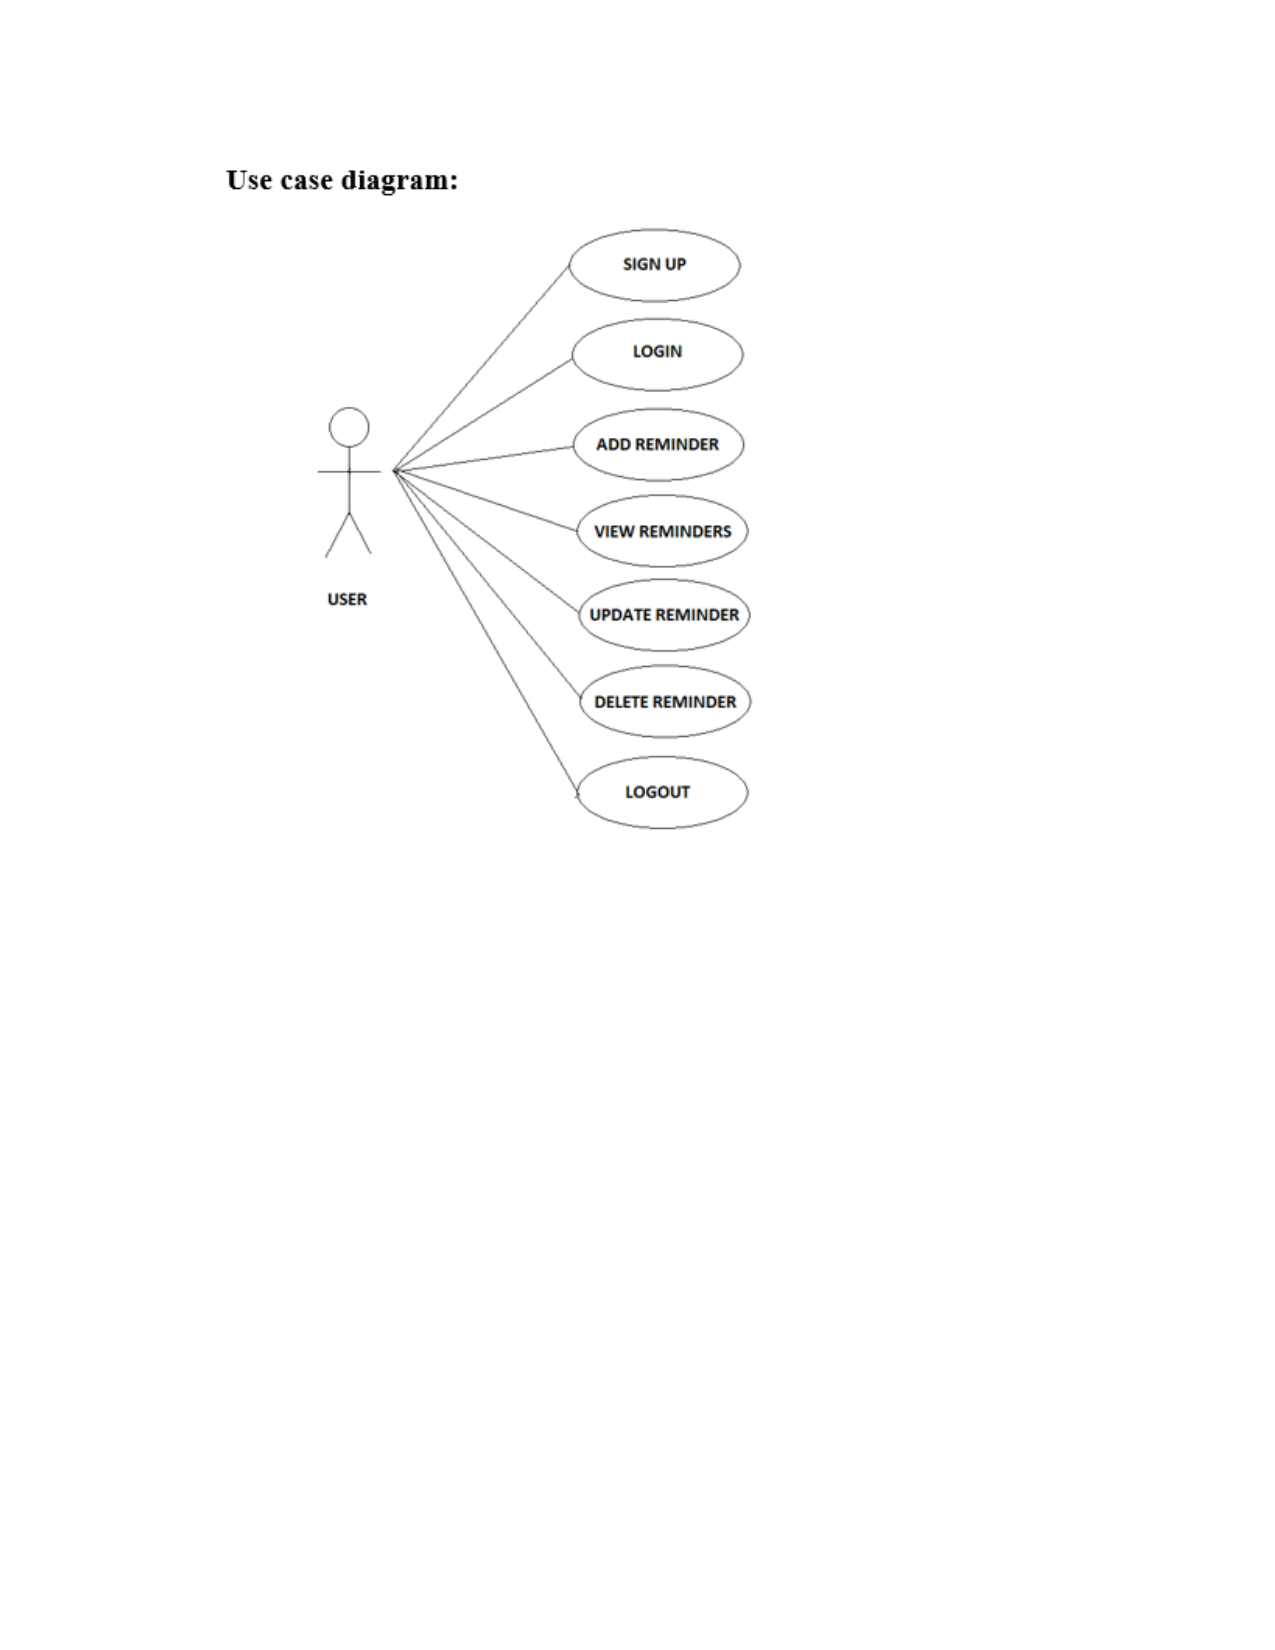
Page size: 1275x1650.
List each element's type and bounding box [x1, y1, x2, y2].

picture [150, 150, 1125, 954]
